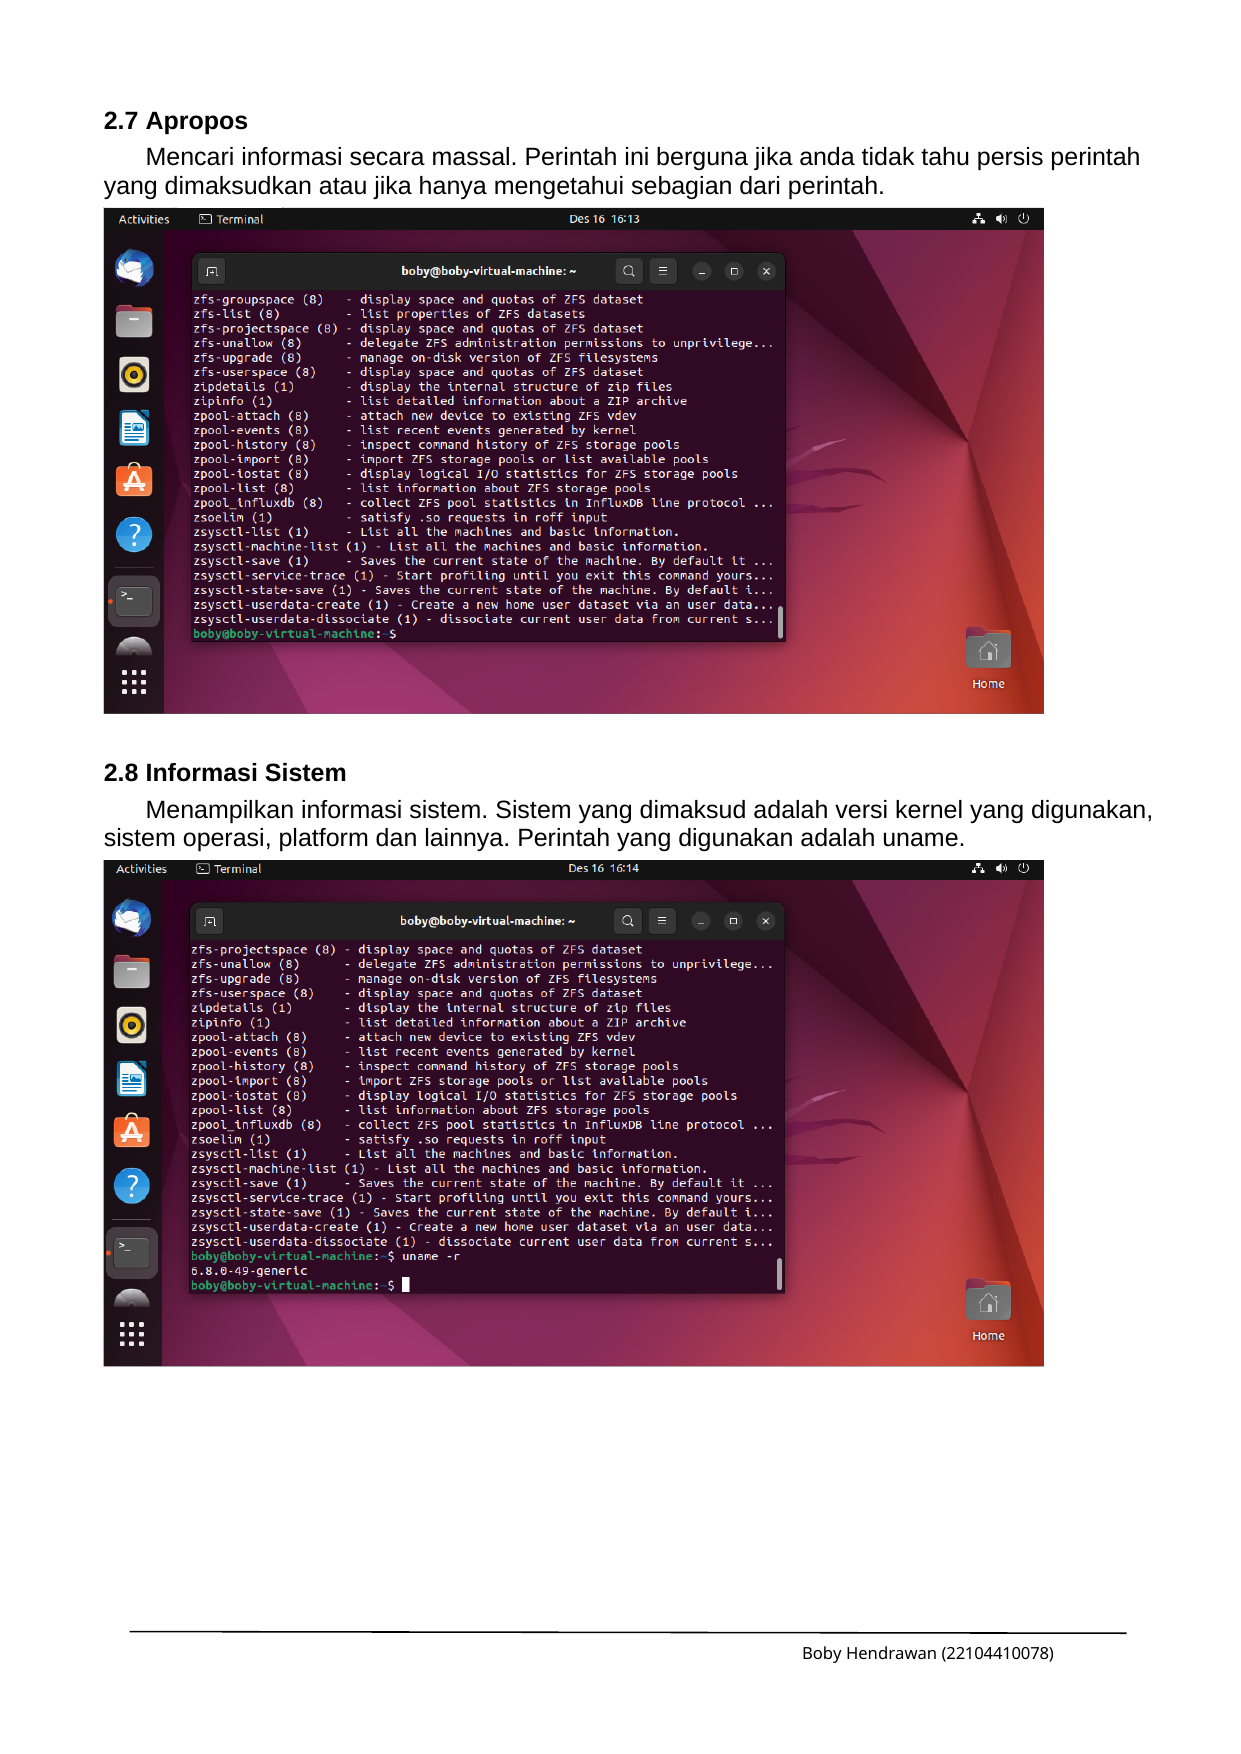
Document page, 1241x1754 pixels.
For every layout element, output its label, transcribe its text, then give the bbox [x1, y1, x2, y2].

subtitle Informasi Sistem [103, 758, 1181, 787]
picture [103, 860, 1044, 1367]
picture [103, 207, 1044, 714]
subtitle Menampilkan informasi sistem. Sistem yang dimaksud adalah versi kernel yang digunakan, sistem operasi, platform dan lainnya. Perintah yang digunakan adalah uname. [103, 795, 1181, 852]
subtitle Mencari informasi secara massal. Perintah ini berguna jika anda tidak tahu persis perintah yang dimaksudkan atau jika hanya mengetahui sebagian dari perintah. [103, 142, 1181, 199]
subtitle Apropos [103, 106, 1181, 134]
